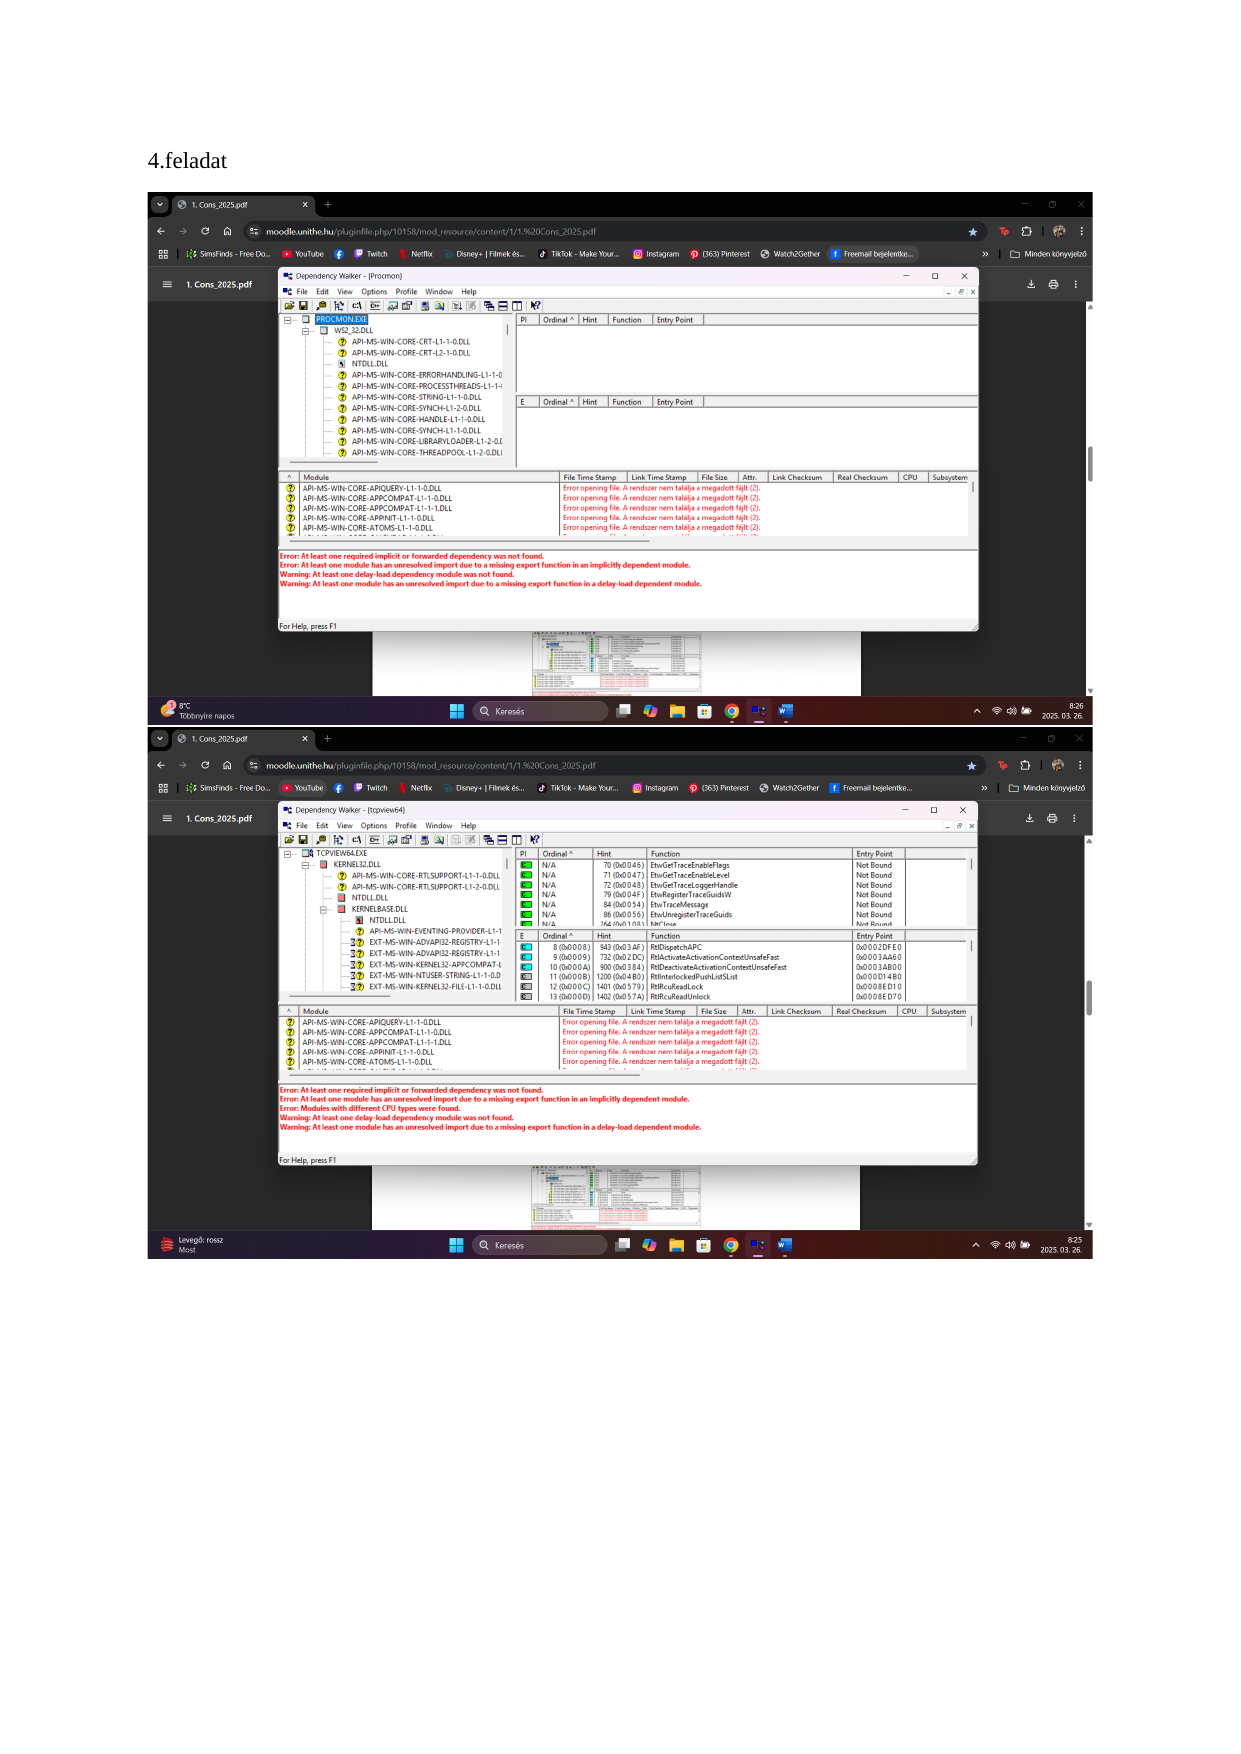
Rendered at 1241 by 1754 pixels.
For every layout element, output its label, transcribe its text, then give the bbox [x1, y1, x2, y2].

text 4.feladat [148, 148, 1093, 174]
picture [147, 192, 1093, 725]
picture [147, 727, 1093, 1259]
